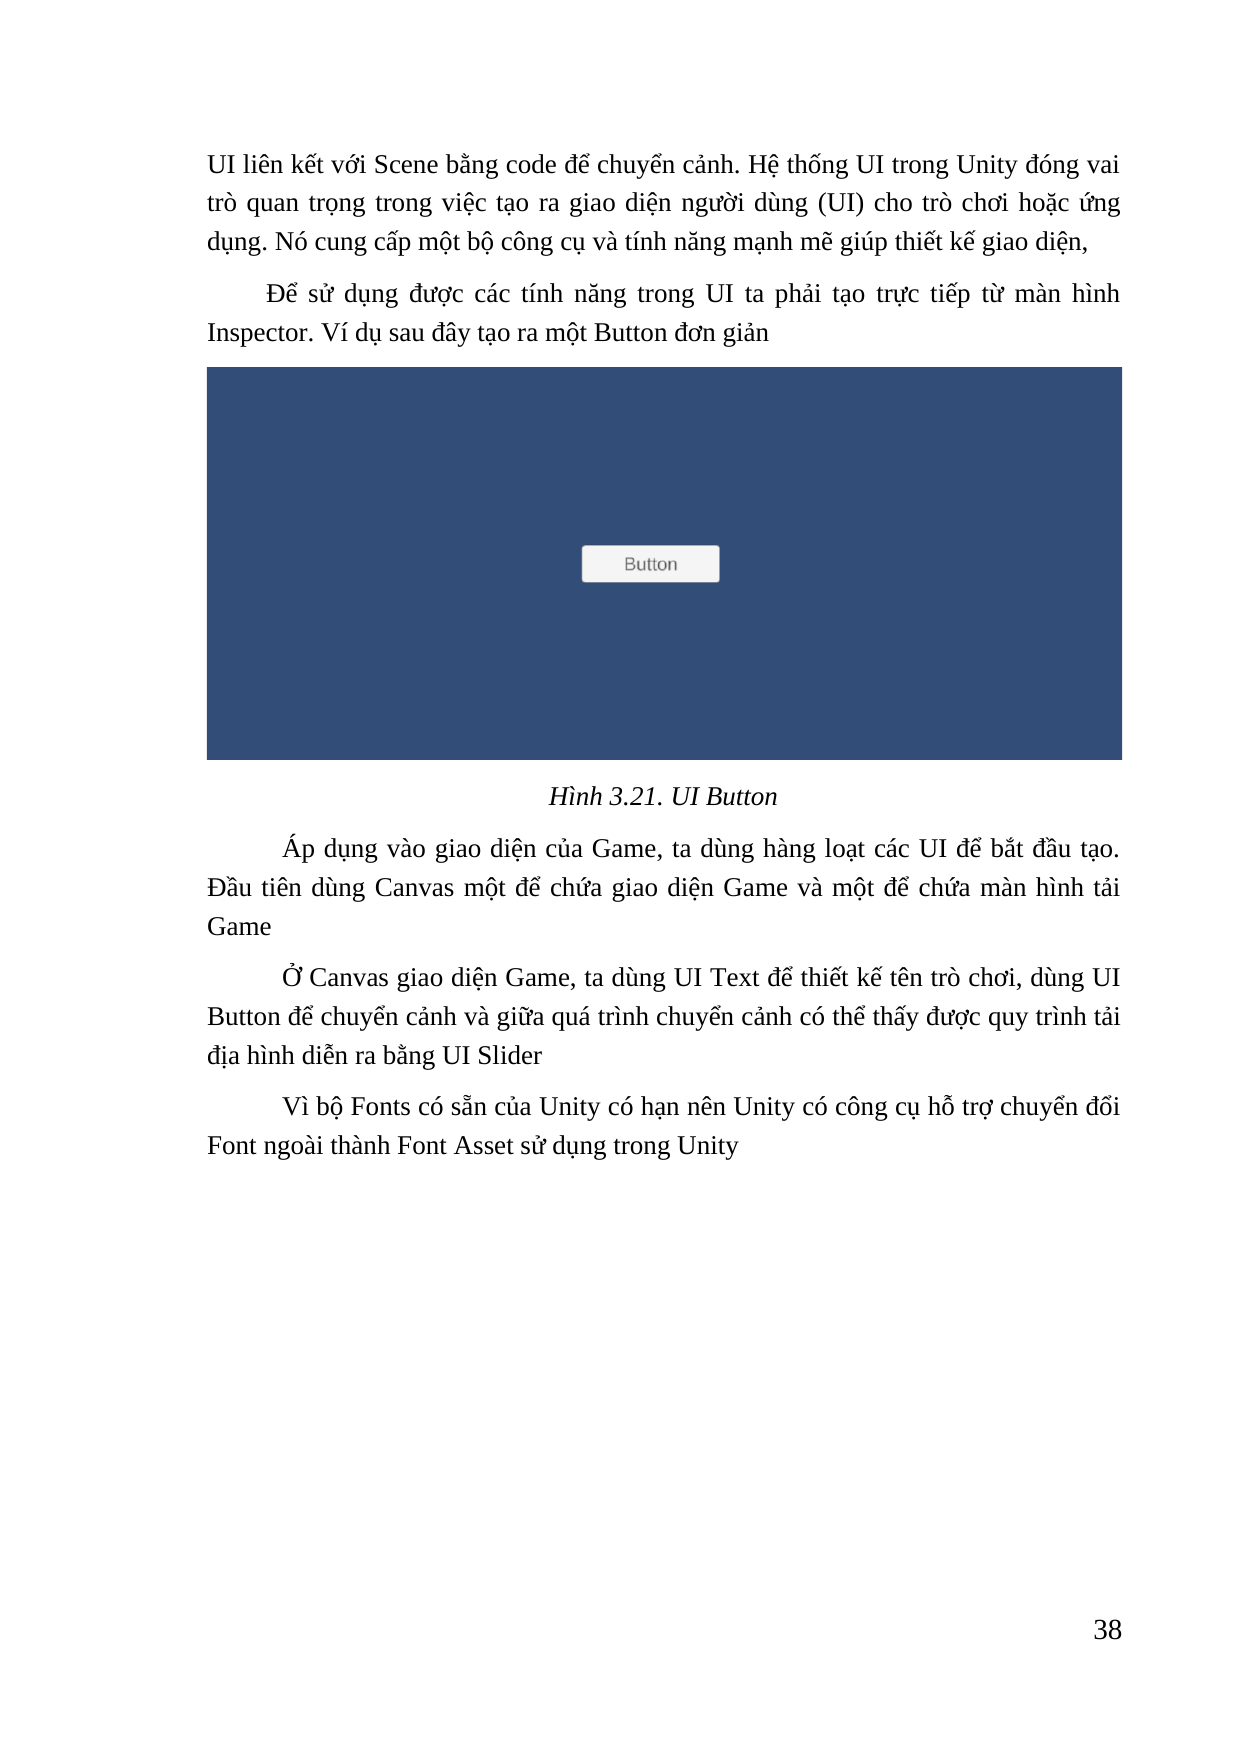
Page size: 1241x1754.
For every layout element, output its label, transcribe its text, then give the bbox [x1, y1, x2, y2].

text Vì bộ Fonts có sẵn của Unity có hạn nên Unity có công cụ hỗ trợ chuyển đổi Font ngoài thành Font Asset sử dụng trong Unity [207, 1091, 1122, 1161]
text Áp dụng vào giao diện của Game, ta dùng hàng loạt các UI để bắt đầu tạo. Đầu tiên dùng Canvas một để chứa giao diện Game và một để chứa màn hình tải Game [207, 832, 1122, 941]
text Hình 3.21. UI Button [207, 780, 1122, 812]
text Để sử dụng được các tính năng trong UI ta phải tạo trực tiếp từ màn hình Inspector. Ví dụ sau đây tạo ra một Button đơn giản [207, 277, 1122, 347]
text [207, 148, 1122, 257]
picture [206, 367, 1123, 760]
text Ở Canvas giao diện Game, ta dùng UI Text để thiết kế tên trò chơi, dùng UI Button để chuyển cảnh và giữa quá trình chuyển cảnh có thể thấy được quy trình tải địa hình diễn ra bằng UI Slider [207, 961, 1122, 1070]
